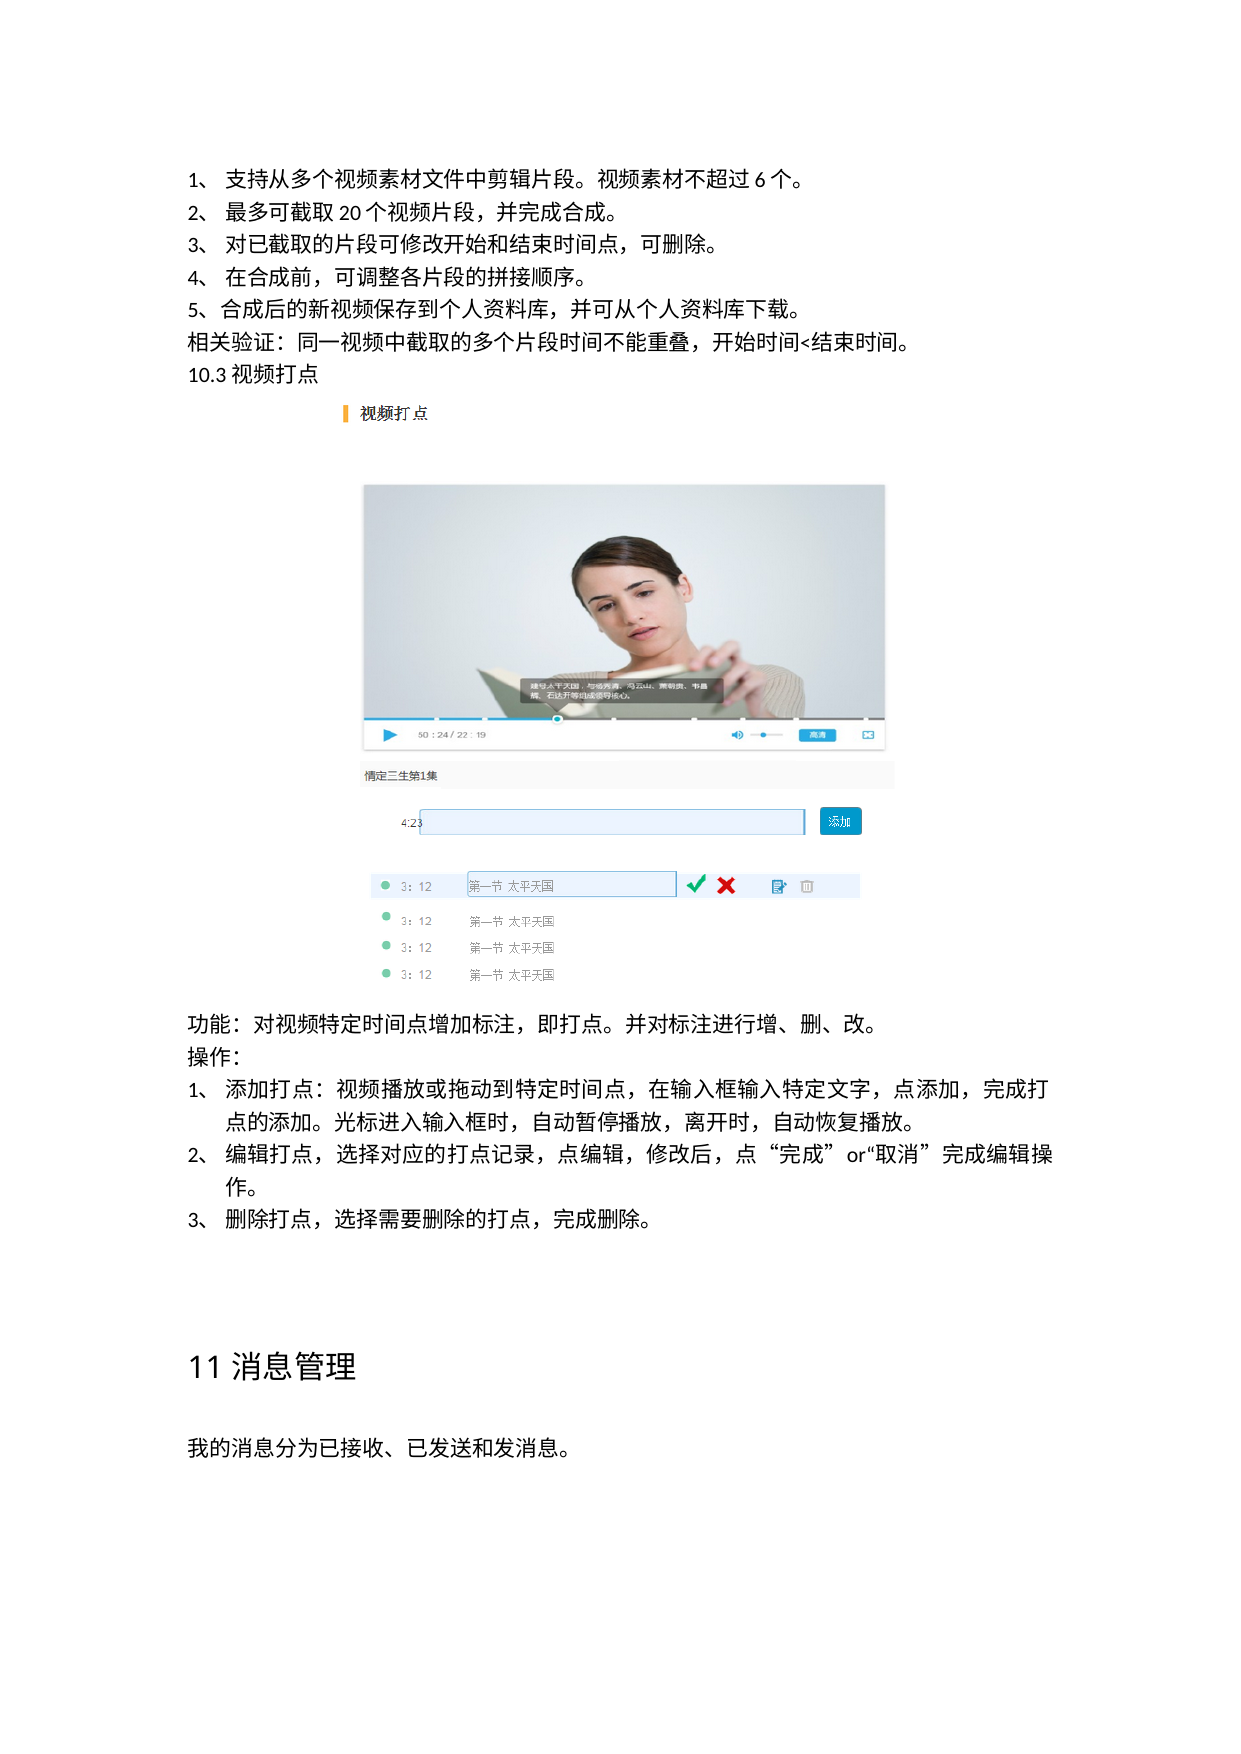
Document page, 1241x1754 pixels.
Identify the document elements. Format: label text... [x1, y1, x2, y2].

list 最多可截取20个视频片段，并完成合成。 [187, 194, 1053, 227]
list 对已截取的片段可修改开始和结束时间点，可删除。 [187, 227, 1053, 259]
subtitle 11 消息管理 [187, 1332, 1053, 1397]
text 功能：对视频特定时间点增加标注，即打点。并对标注进行增、删、改。 [187, 1007, 1053, 1039]
list 支持从多个视频素材文件中剪辑片段。视频素材不超过6个。 [187, 162, 1053, 194]
text 我的消息分为已接收、已发送和发消息。 [187, 1430, 1053, 1463]
text 10.3 视频打点 [187, 357, 1053, 389]
text 5、合成后的新视频保存到个人资料库，并可从个人资料库下载。 [187, 292, 1053, 324]
list 编辑打点，选择对应的打点记录，点编辑，修改后，点“完成”or“取消”完成编辑操作。 [187, 1137, 1053, 1202]
text 操作： [187, 1039, 1053, 1072]
list 删除打点，选择需要删除的打点，完成删除。 [187, 1202, 1053, 1234]
picture [331, 389, 909, 983]
list 在合成前，可调整各片段的拼接顺序。 [187, 259, 1053, 292]
list 添加打点：视频播放或拖动到特定时间点，在输入框输入特定文字，点添加，完成打点的添加。光标进入输入框时，自动暂停播放，离开时，自动恢复播放。 [187, 1072, 1053, 1137]
text 相关验证：同一视频中截取的多个片段时间不能重叠，开始时间<结束时间。 [187, 324, 1053, 357]
